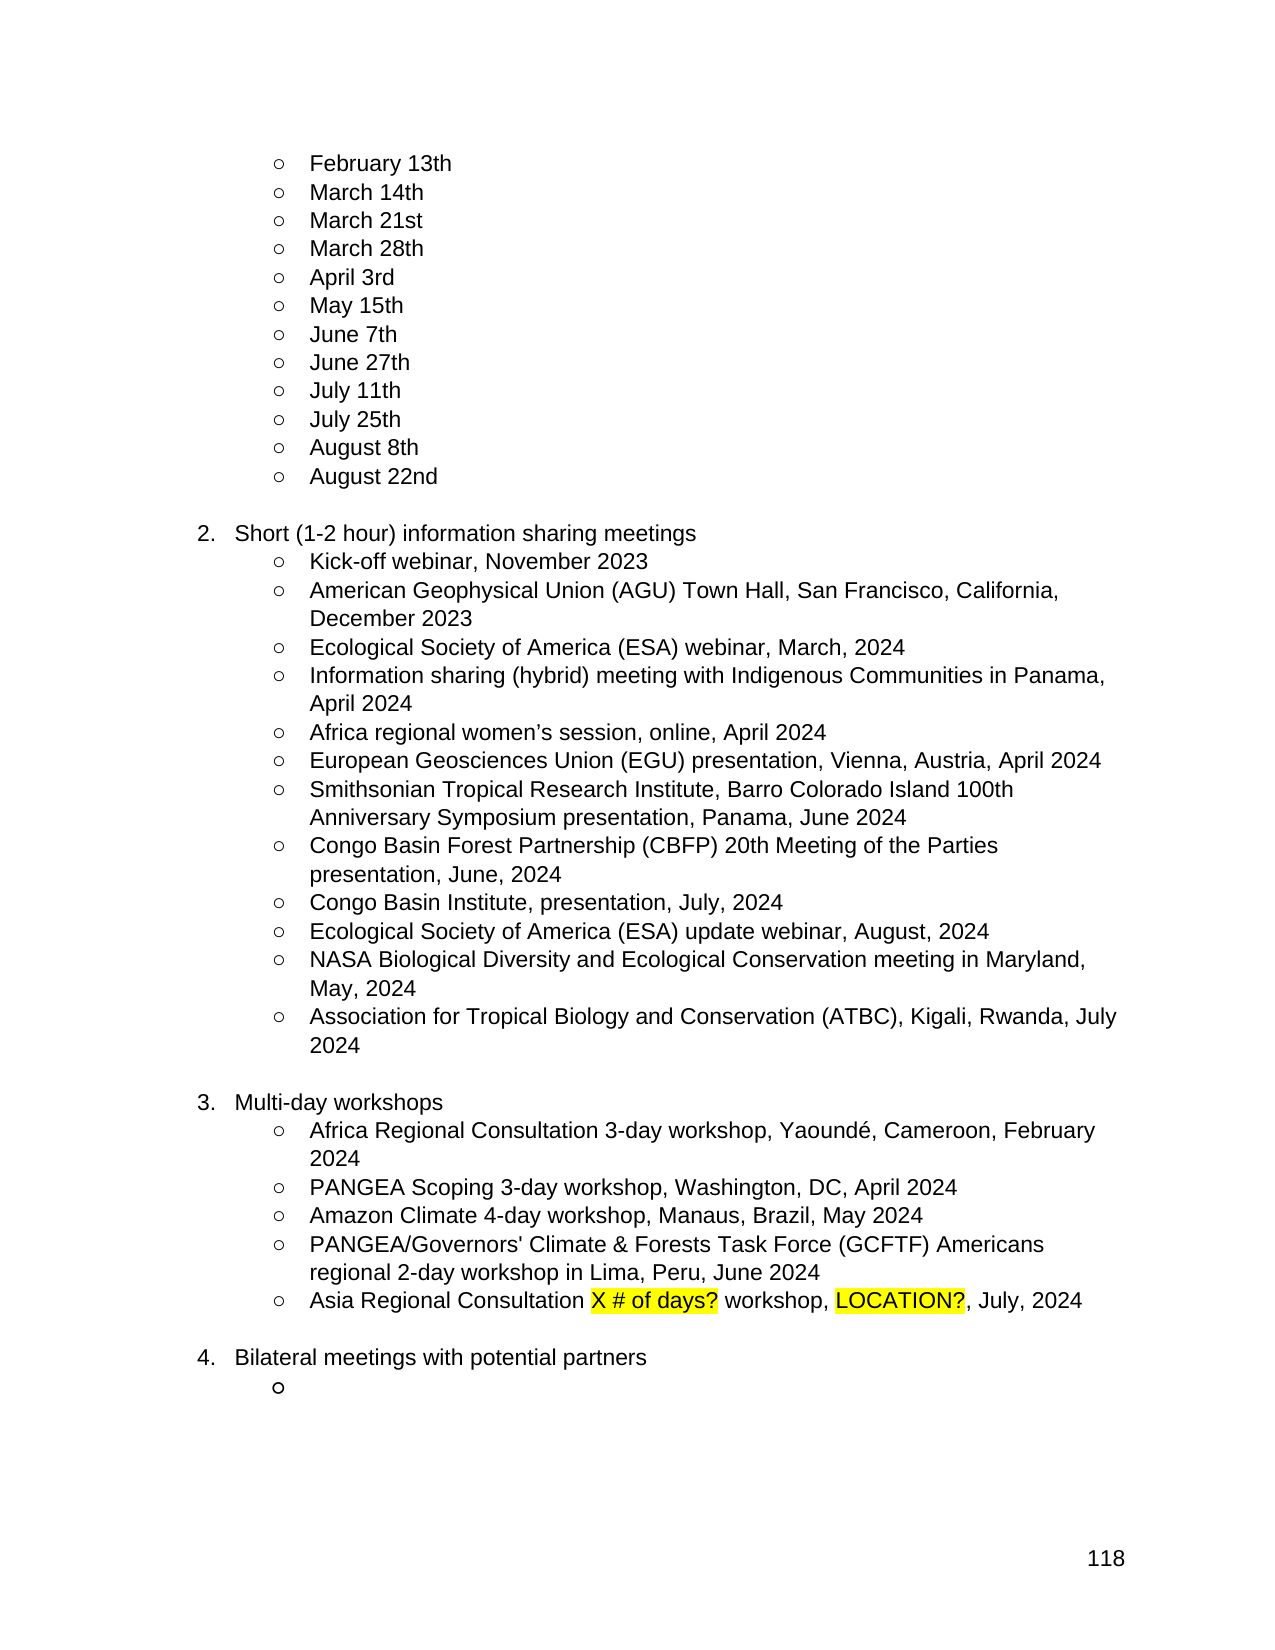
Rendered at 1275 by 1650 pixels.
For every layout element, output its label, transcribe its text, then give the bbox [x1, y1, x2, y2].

list August 22nd [272, 463, 1125, 518]
list American Geophysical Union (AGU) Town Hall, San Francisco, California, December 2023 [272, 577, 1125, 631]
list Congo Basin Institute, presentation, July, 2024 [272, 889, 1125, 916]
list Africa regional women’s session, online, April 2024 [272, 719, 1125, 745]
list July 25th [272, 406, 1125, 432]
list Amazon Climate 4-day workshop, Manaus, Brazil, May 2024 [272, 1202, 1125, 1228]
list July 11th [272, 377, 1125, 404]
list Ecological Society of America (ESA) update webinar, August, 2024 [272, 918, 1125, 944]
list Asia Regional Consultation X # of days? workshop, LOCATION?, July, 2024 [272, 1287, 1125, 1342]
list March 28th [272, 235, 1125, 262]
list Smithsonian Tropical Research Institute, Barro Colorado Island 100th Anniversary Symposium presentation, Panama, June 2024 [272, 776, 1125, 830]
list March 21st [272, 207, 1125, 233]
list May 15th [272, 292, 1125, 318]
list Bilateral meetings with potential partners [197, 1344, 1125, 1371]
list Congo Basin Forest Partnership (CBFP) 20th Meeting of the Parties presentation, June, 2024 [272, 832, 1125, 887]
list April 3rd [272, 264, 1125, 290]
list Association for Tropical Biology and Conservation (ATBC), Kigali, Rwanda, July 2024 [272, 1003, 1125, 1086]
list March 14th [272, 178, 1125, 205]
list Kick-off webinar, November 2023 [272, 548, 1125, 574]
list PANGEA/Governors' Climate & Forests Task Force (GCFTF) Americans regional 2-day workshop in Lima, Peru, June 2024 [272, 1231, 1125, 1285]
list NASA Biological Diversity and Ecological Conservation meeting in Maryland, May, 2024 [272, 946, 1125, 1001]
list European Geosciences Union (EGU) presentation, Vienna, Austria, April 2024 [272, 747, 1125, 773]
list Ecological Society of America (ESA) webinar, March, 2024 [272, 633, 1125, 660]
list August 8th [272, 434, 1125, 461]
list June 7th [272, 321, 1125, 347]
list Africa Regional Consultation 3-day workshop, Yaoundé, Cameroon, February 2024 [272, 1117, 1125, 1172]
list Information sharing (hybrid) meeting with Indigenous Communities in Panama, April 2024 [272, 662, 1125, 717]
list February 13th [272, 150, 1125, 176]
list PANGEA Scoping 3-day workshop, Washington, DC, April 2024 [272, 1174, 1125, 1200]
list June 27th [272, 349, 1125, 375]
list Multi-day workshops [197, 1088, 1125, 1115]
list Short (1-2 hour) information sharing meetings [197, 520, 1125, 546]
